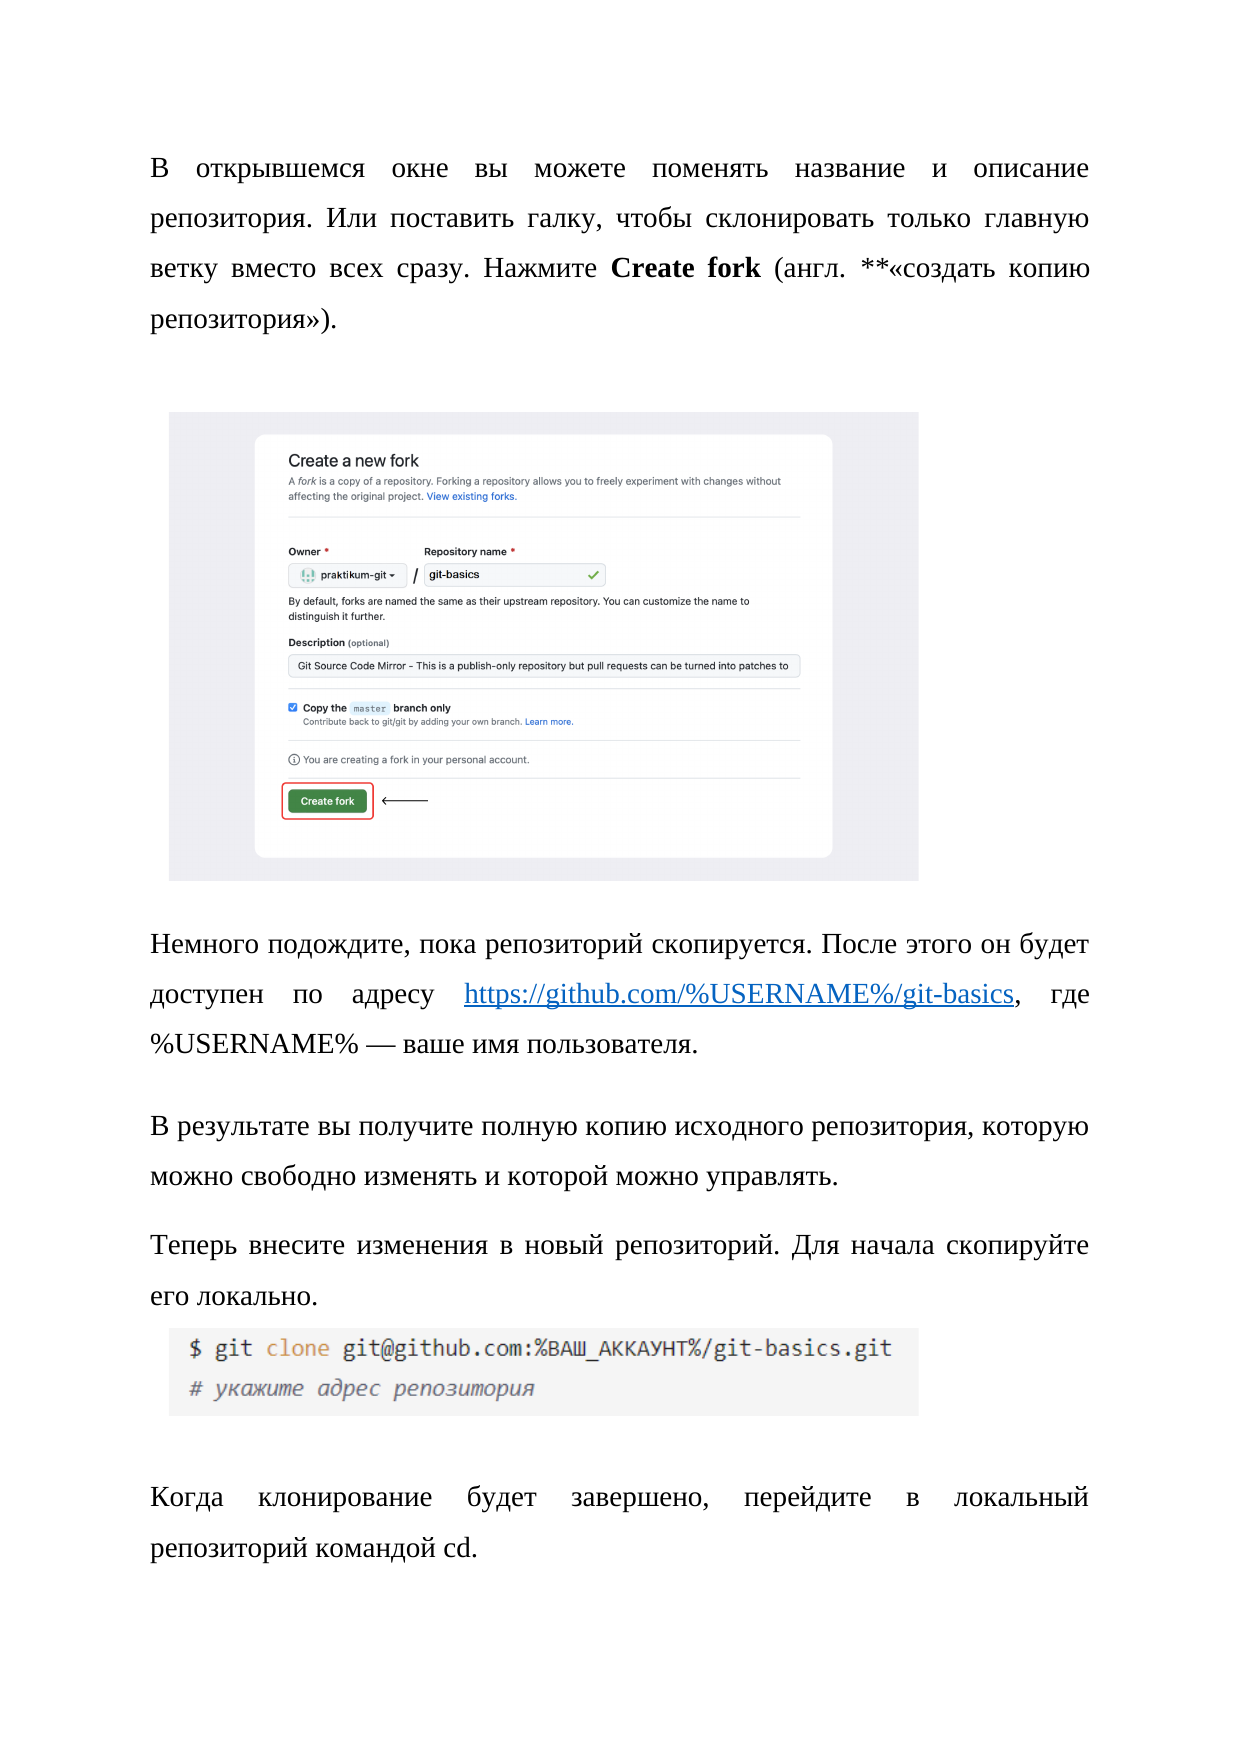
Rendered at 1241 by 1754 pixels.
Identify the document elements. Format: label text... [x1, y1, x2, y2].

text В результате вы получите полную копию исходного репозитория, которую можно свободно изменять и которой можно управлять. [150, 1108, 1090, 1192]
text Теперь внесите изменения в новый репозиторий. Для начала скопируйте его локально. [150, 1227, 1090, 1311]
text В открывшемся окне вы можете поменять название и описание репозитория. Или поставить галку, чтобы склонировать только главную ветку вместо всех сразу. Нажмите Create fork (англ. **«создать копию репозитория»). [150, 150, 1090, 334]
text Когда клонирование будет завершено, перейдите в локальный репозиторий командой cd. [150, 1479, 1090, 1563]
text Немного подождите, пока репозиторий скопируется. После этого он будет доступен по адресу https://github.com/%USERNAME%/git-basics, где %USERNAME% — ваше имя пользователя. [150, 926, 1090, 1060]
